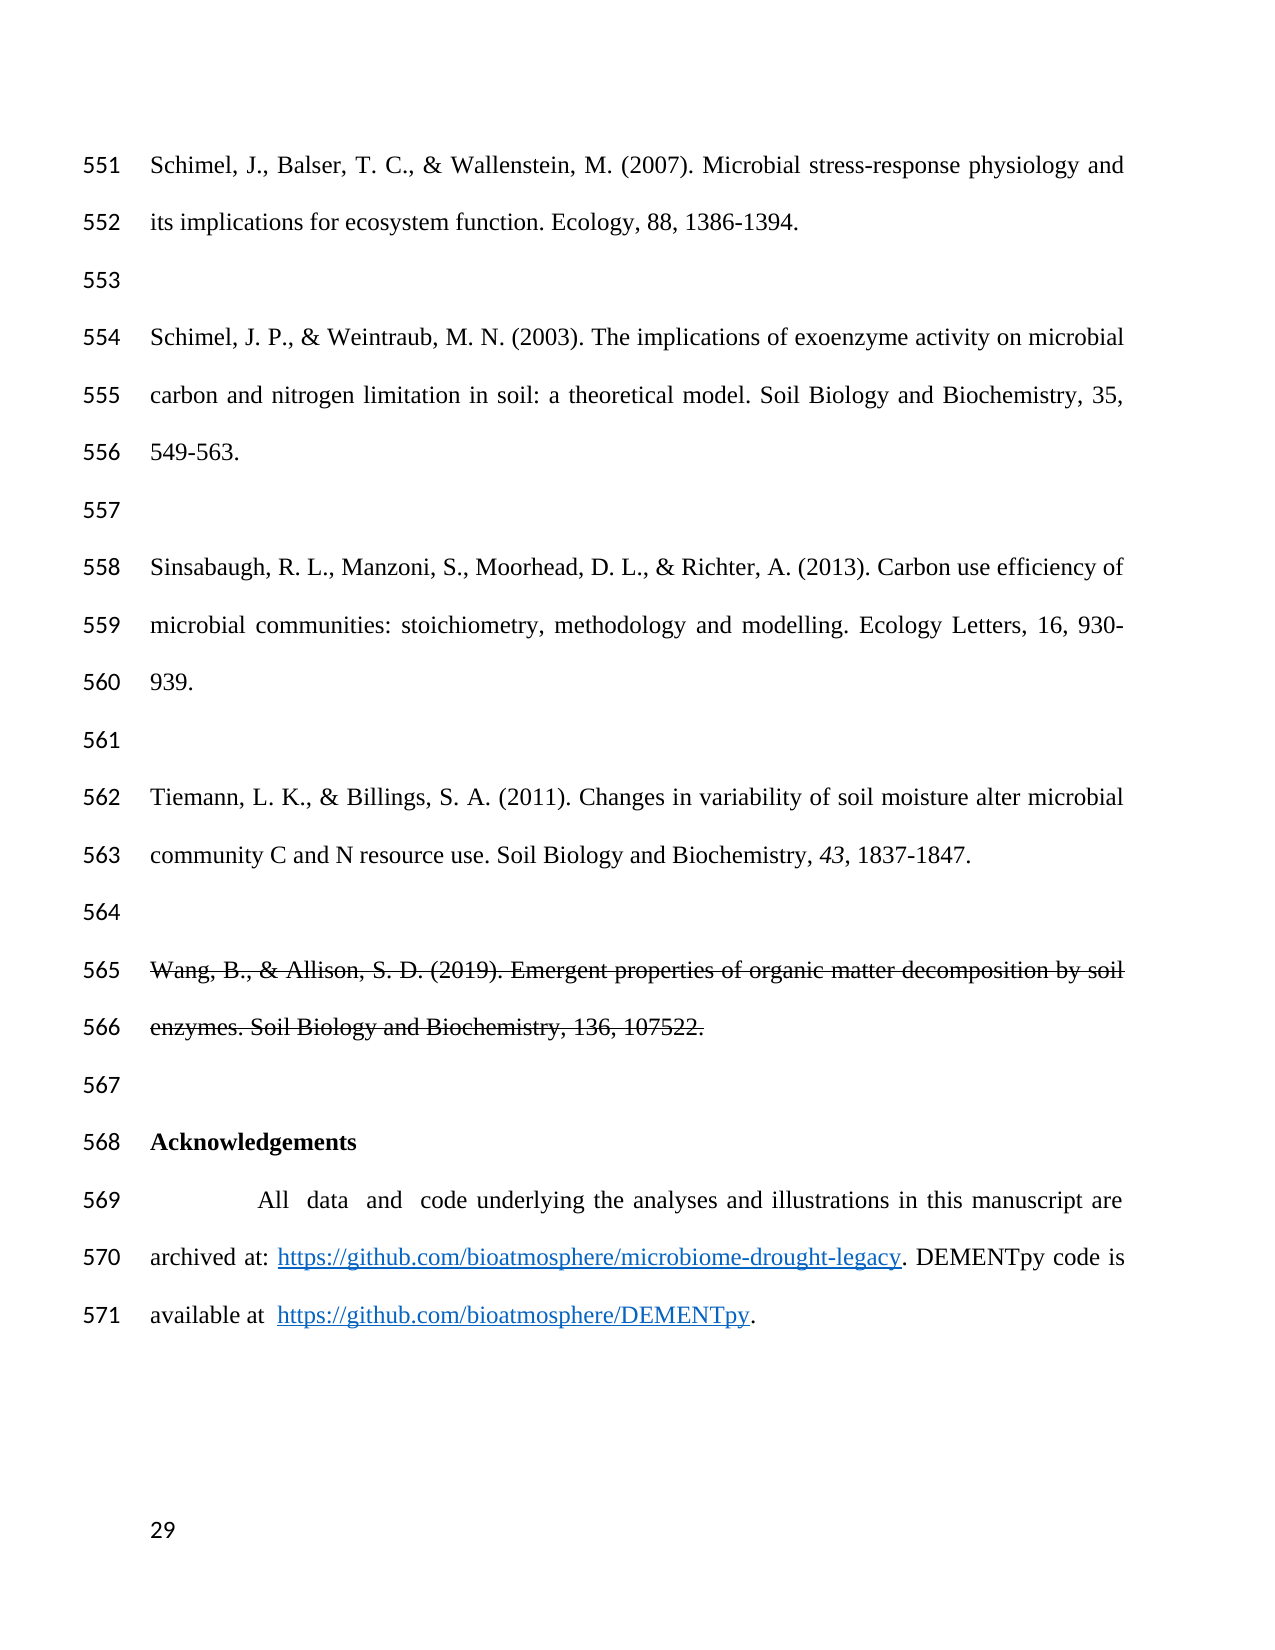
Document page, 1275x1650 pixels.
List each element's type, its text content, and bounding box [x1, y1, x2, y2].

text Wang, B., & Allison, S. D. (2019). Emergent properties of organic matter decomposition by soil enzymes. Soil Biology and Biochemistry, 136, 107522. [150, 955, 1125, 971]
text Schimel, J., Balser, T. C., & Wallenstein, M. (2007). Microbial stress‐response physiology and its implications for ecosystem function. Ecology, 88, 1386-1394. [150, 150, 1125, 236]
subtitle Acknowledgements [150, 1127, 1125, 1156]
text Schimel, J. P., & Weintraub, M. N. (2003). The implications of exoenzyme activity on microbial carbon and nitrogen limitation in soil: a theoretical model. Soil Biology and Biochemistry, 35, 549-563. [150, 322, 1125, 466]
text Sinsabaugh, R. L., Manzoni, S., Moorhead, D. L., & Richter, A. (2013). Carbon use efficiency of microbial communities: stoichiometry, methodology and modelling. Ecology Letters, 16, 930-939. [150, 552, 1125, 696]
text Wang, B., & Allison, S. D. (2019). Emergent properties of organic matter decomposition by soil enzymes. Soil Biology and Biochemistry, 136, 107522. [150, 972, 1125, 1041]
text All data and code underlying the analyses and illustrations in this manuscript are archived at: https://github.com/bioatmosphere/microbiome-drought-legacy. DEMENTpy code is available at https://github.com/bioatmosphere/DEMENTpy. [150, 1185, 1125, 1329]
text Tiemann, L. K., & Billings, S. A. (2011). Changes in variability of soil moisture alter microbial community C and N resource use. Soil Biology and Biochemistry, 43, 1837-1847. [150, 782, 1125, 869]
